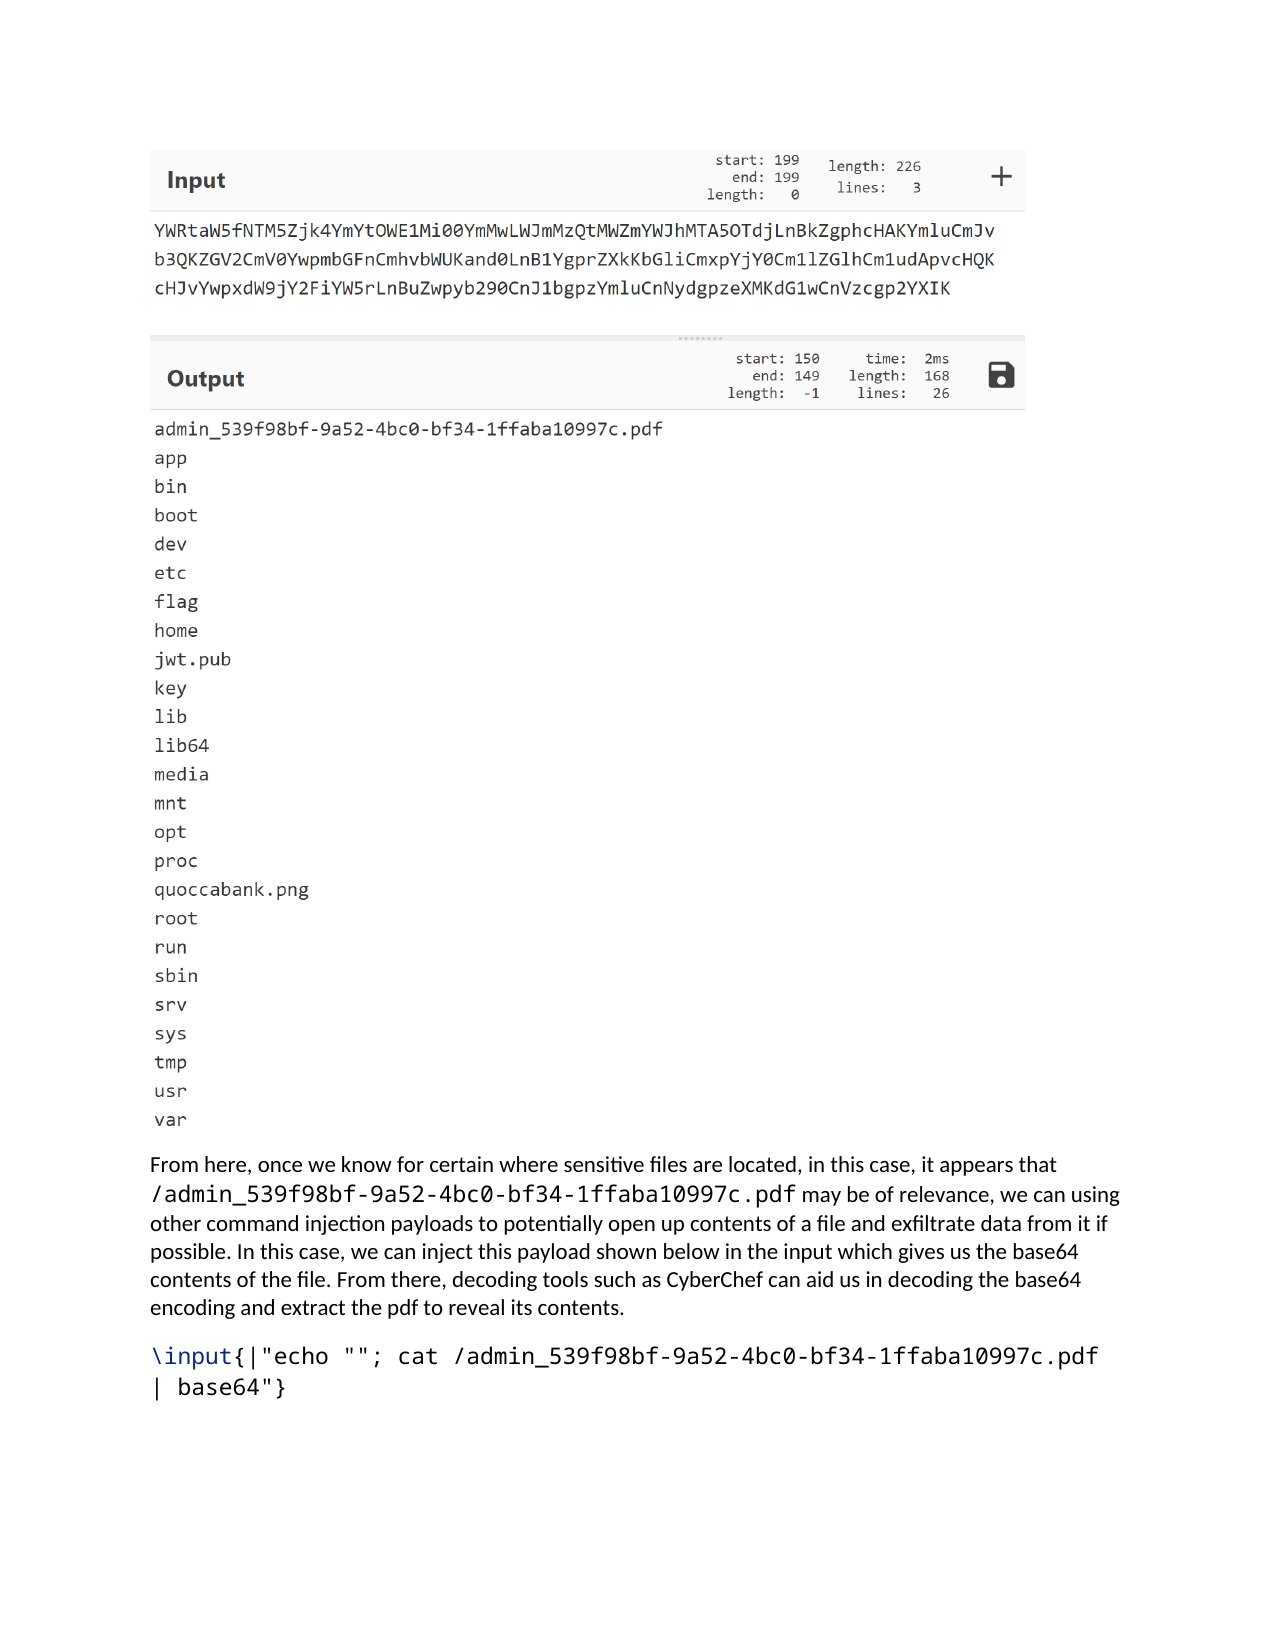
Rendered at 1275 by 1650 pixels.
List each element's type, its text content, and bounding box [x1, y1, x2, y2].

text \input{|"echo ""; cat /admin_539f98bf-9a52-4bc0-bf34-1ffaba10997c.pdf | base64"} [150, 1340, 1125, 1403]
text From here, once we know for certain where sensitive files are located, in this case, it appears that /admin_539f98bf-9a52-4bc0-bf34-1ffaba10997c.pdf may be of relevance, we can using other command injection payloads to potentially open up contents of a file and exfiltrate data from it if possible. In this case, we can inject this payload shown below in the input which gives us the base64 contents of the file. From there, decoding tools such as CyberChef can aid us in decoding the base64 encoding and extract the pdf to reveal its contents. [150, 1150, 1125, 1321]
picture [150, 150, 1025, 1132]
